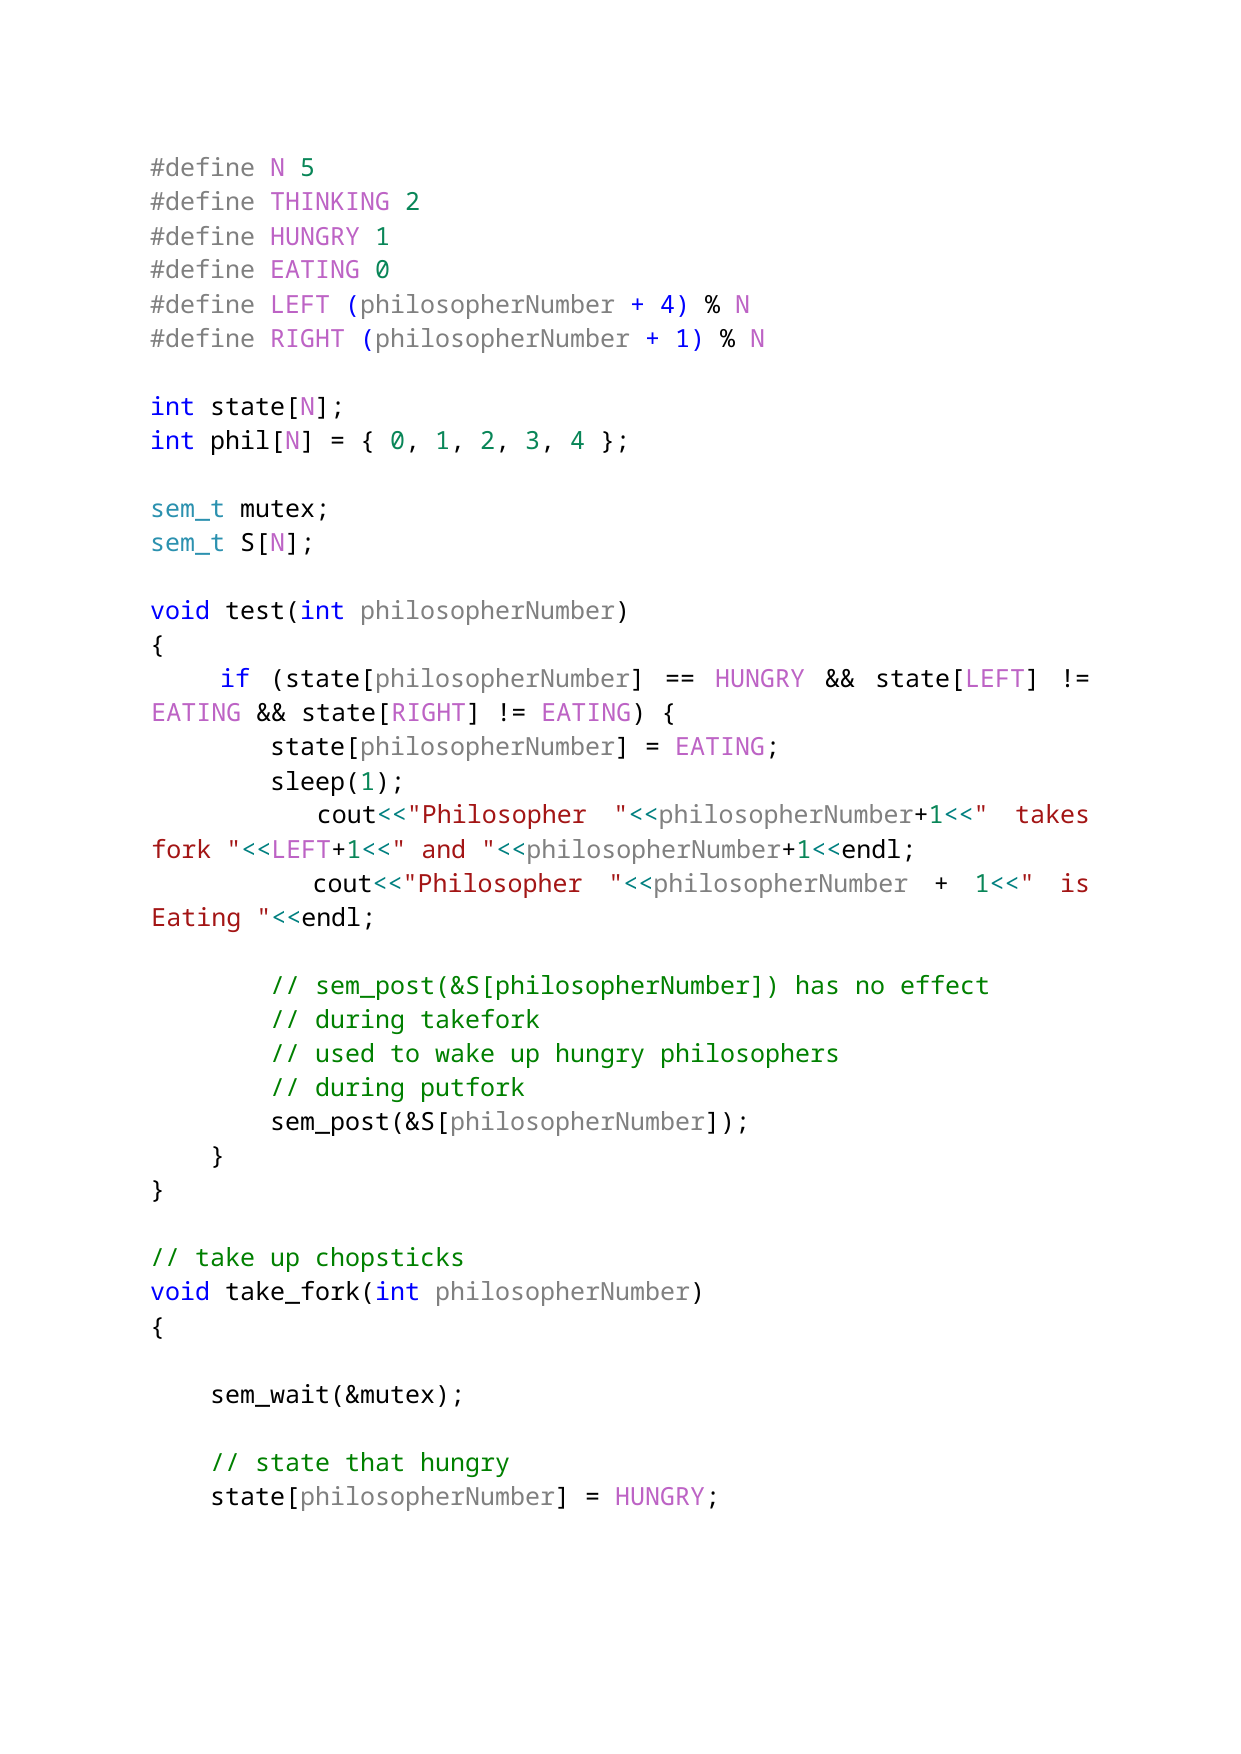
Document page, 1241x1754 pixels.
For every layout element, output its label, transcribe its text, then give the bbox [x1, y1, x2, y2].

text #define THINKING 2 [150, 184, 1090, 218]
text #define LEFT (philosopherNumber + 4) % N [150, 286, 1090, 320]
text // sem_post(&S[philosopherNumber]) has no effect [150, 967, 1090, 1002]
text { [150, 627, 1090, 661]
text #define EATING 0 [150, 252, 1090, 286]
text // take up chopsticks [150, 1240, 1090, 1274]
text void take_fork(int philosopherNumber) [150, 1274, 1090, 1308]
text // during putfork [150, 1070, 1090, 1104]
text } [150, 1138, 1090, 1172]
text { [150, 1308, 1090, 1342]
text cout<<"Philosopher "<<philosopherNumber + 1<<" is Eating "<<endl; [150, 865, 1090, 933]
text cout<<"Philosopher "<<philosopherNumber+1<<" takes fork "<<LEFT+1<<" and "<<philosopherNumber+1<<endl; [150, 797, 1090, 865]
text int phil[N] = { 0, 1, 2, 3, 4 }; [150, 422, 1090, 457]
text void test(int philosopherNumber) [150, 593, 1090, 627]
text if (state[philosopherNumber] == HUNGRY && state[LEFT] != EATING && state[RIGHT] != EATING) { [150, 661, 1090, 729]
text #define RIGHT (philosopherNumber + 1) % N [150, 320, 1090, 354]
text sleep(1); [150, 763, 1090, 797]
text sem_post(&S[philosopherNumber]); [150, 1104, 1090, 1138]
text // state that hungry [150, 1444, 1090, 1478]
text // during takefork [150, 1002, 1090, 1036]
text int state[N]; [150, 388, 1090, 422]
text state[philosopherNumber] = HUNGRY; [150, 1478, 1090, 1512]
text sem_wait(&mutex); [150, 1376, 1090, 1410]
text // used to wake up hungry philosophers [150, 1036, 1090, 1070]
text #define HUNGRY 1 [150, 218, 1090, 252]
text sem_t S[N]; [150, 525, 1090, 559]
text #define N 5 [150, 150, 1090, 184]
text sem_t mutex; [150, 491, 1090, 525]
text state[philosopherNumber] = EATING; [150, 729, 1090, 763]
text } [150, 1172, 1090, 1206]
